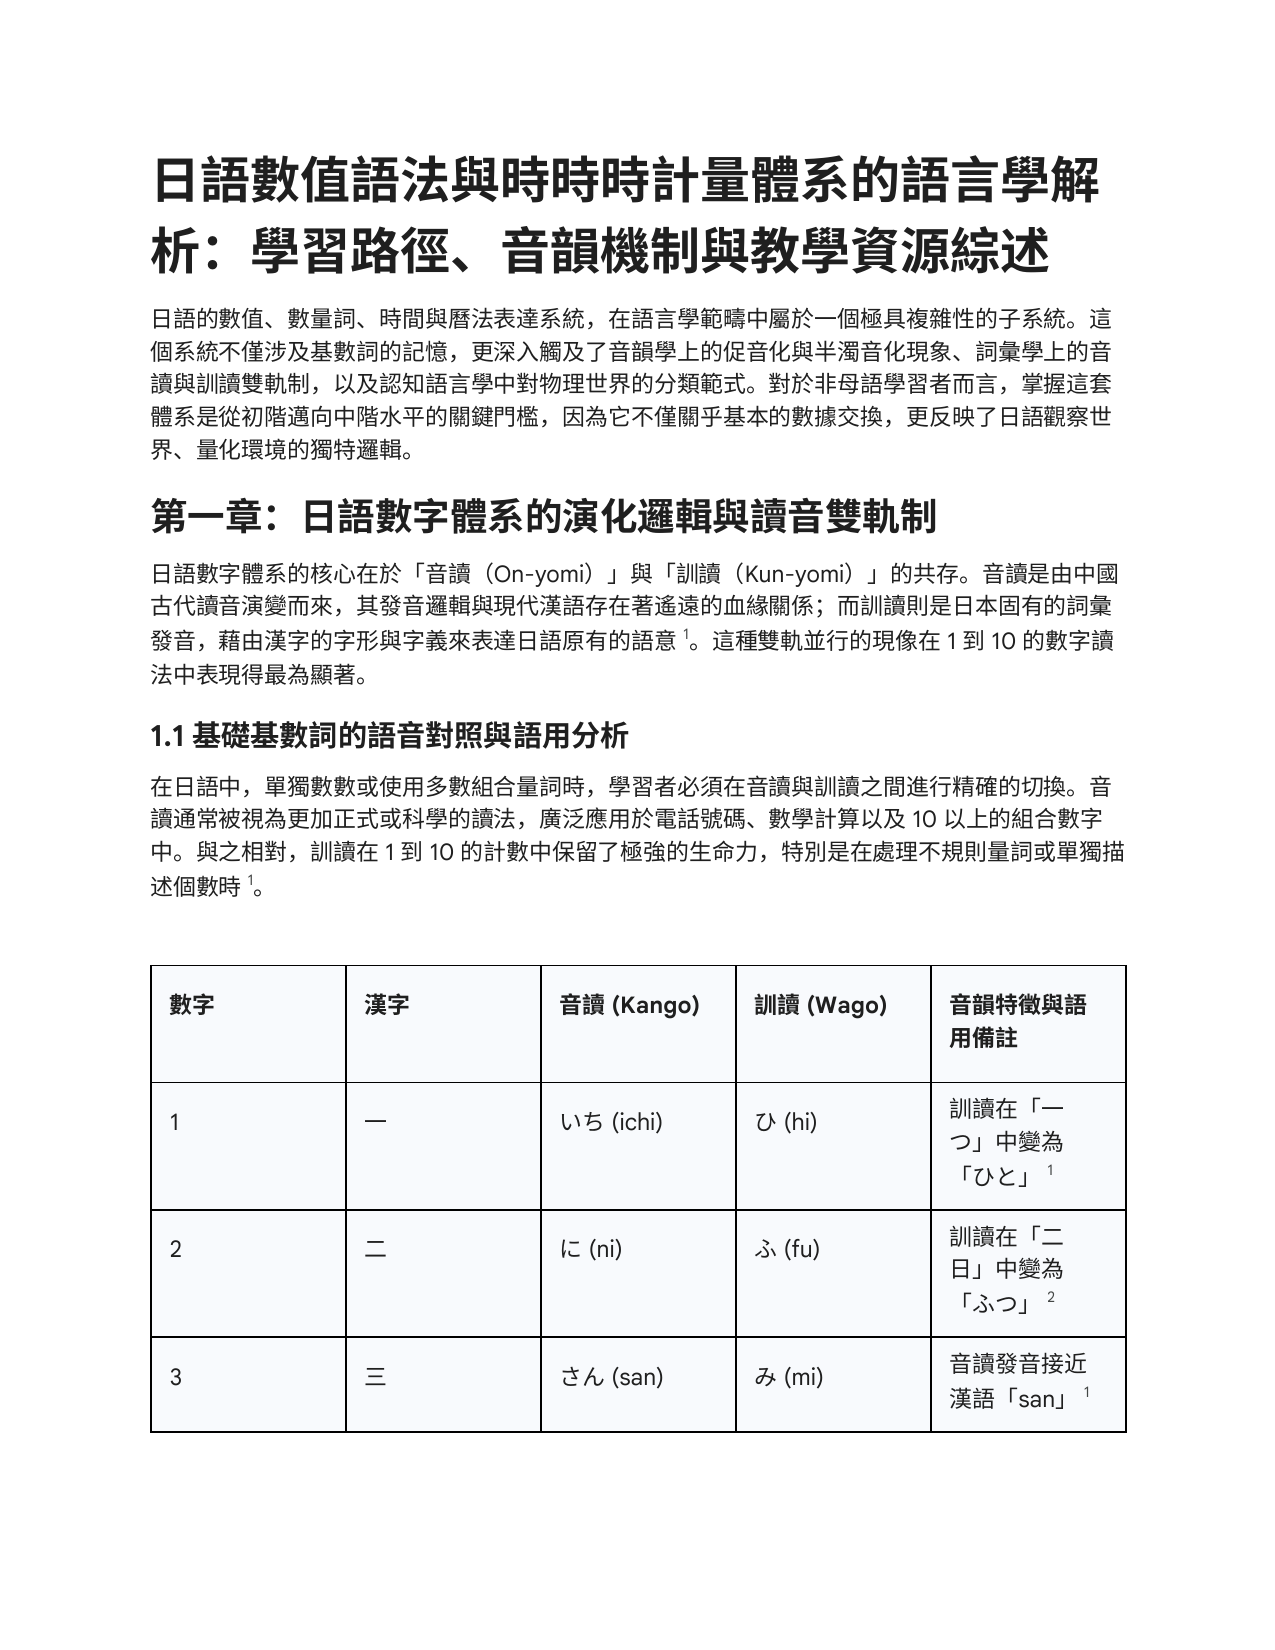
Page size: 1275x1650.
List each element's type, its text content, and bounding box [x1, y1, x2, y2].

table_cell ふ (fu) [737, 1211, 930, 1336]
subtitle 第一章：日語數字體系的演化邏輯與讀音雙軌制 [150, 494, 1125, 541]
subtitle 日語數值語法與時時時計量體系的語言學解析：學習路徑、音韻機制與教學資源綜述 [150, 150, 1125, 284]
table_header 數字 [152, 966, 345, 1081]
table_cell 訓讀在「一つ」中變為「ひと」 1 [932, 1083, 1125, 1209]
text 日語數字體系的核心在於「音讀（On-yomi）」與「訓讀（Kun-yomi）」的共存。音讀是由中國古代讀音演變而來，其發音邏輯與現代漢語存在著遙遠的血緣關係；而訓讀則是日本固有的詞彙發音，藉由漢字的字形與字義來表達日語原有的語意 1。這種雙軌並行的現像在 1 到 10 的數字讀法中表現得最為顯著。 [150, 560, 1125, 690]
table_cell 訓讀在「二日」中變為「ふつ」 2 [932, 1211, 1125, 1336]
table_cell いち (ichi) [542, 1083, 735, 1209]
table_cell 音讀發音接近漢語「san」 1 [932, 1338, 1125, 1431]
table_cell み (mi) [737, 1338, 930, 1431]
table_cell 二 [347, 1211, 540, 1336]
table_cell 3 [152, 1338, 345, 1431]
table_cell 1 [152, 1083, 345, 1209]
table_header 音韻特徵與語用備註 [932, 966, 1125, 1081]
table_header 音讀 (Kango) [542, 966, 735, 1081]
table_cell 2 [152, 1211, 345, 1336]
text 在日語中，單獨數數或使用多數組合量詞時，學習者必須在音讀與訓讀之間進行精確的切換。音讀通常被視為更加正式或科學的讀法，廣泛應用於電話號碼、數學計算以及 10 以上的組合數字中。與之相對，訓讀在 1 到 10 的計數中保留了極強的生命力，特別是在處理不規則量詞或單獨描述個數時 1。 [150, 773, 1125, 903]
table_cell ひ (hi) [737, 1083, 930, 1209]
table_cell に (ni) [542, 1211, 735, 1336]
table_cell さん (san) [542, 1338, 735, 1431]
text 日語的數值、數量詞、時間與曆法表達系統，在語言學範疇中屬於一個極具複雜性的子系統。這個系統不僅涉及基數詞的記憶，更深入觸及了音韻學上的促音化與半濁音化現象、詞彙學上的音讀與訓讀雙軌制，以及認知語言學中對物理世界的分類範式。對於非母語學習者而言，掌握這套體系是從初階邁向中階水平的關鍵門檻，因為它不僅關乎基本的數據交換，更反映了日語觀察世界、量化環境的獨特邏輯。 [150, 305, 1125, 465]
table_cell 一 [347, 1083, 540, 1209]
table_header 漢字 [347, 966, 540, 1081]
table_cell 三 [347, 1338, 540, 1431]
table_header 訓讀 (Wago) [737, 966, 930, 1081]
subtitle 1.1 基礎基數詞的語音對照與語用分析 [150, 719, 1125, 755]
